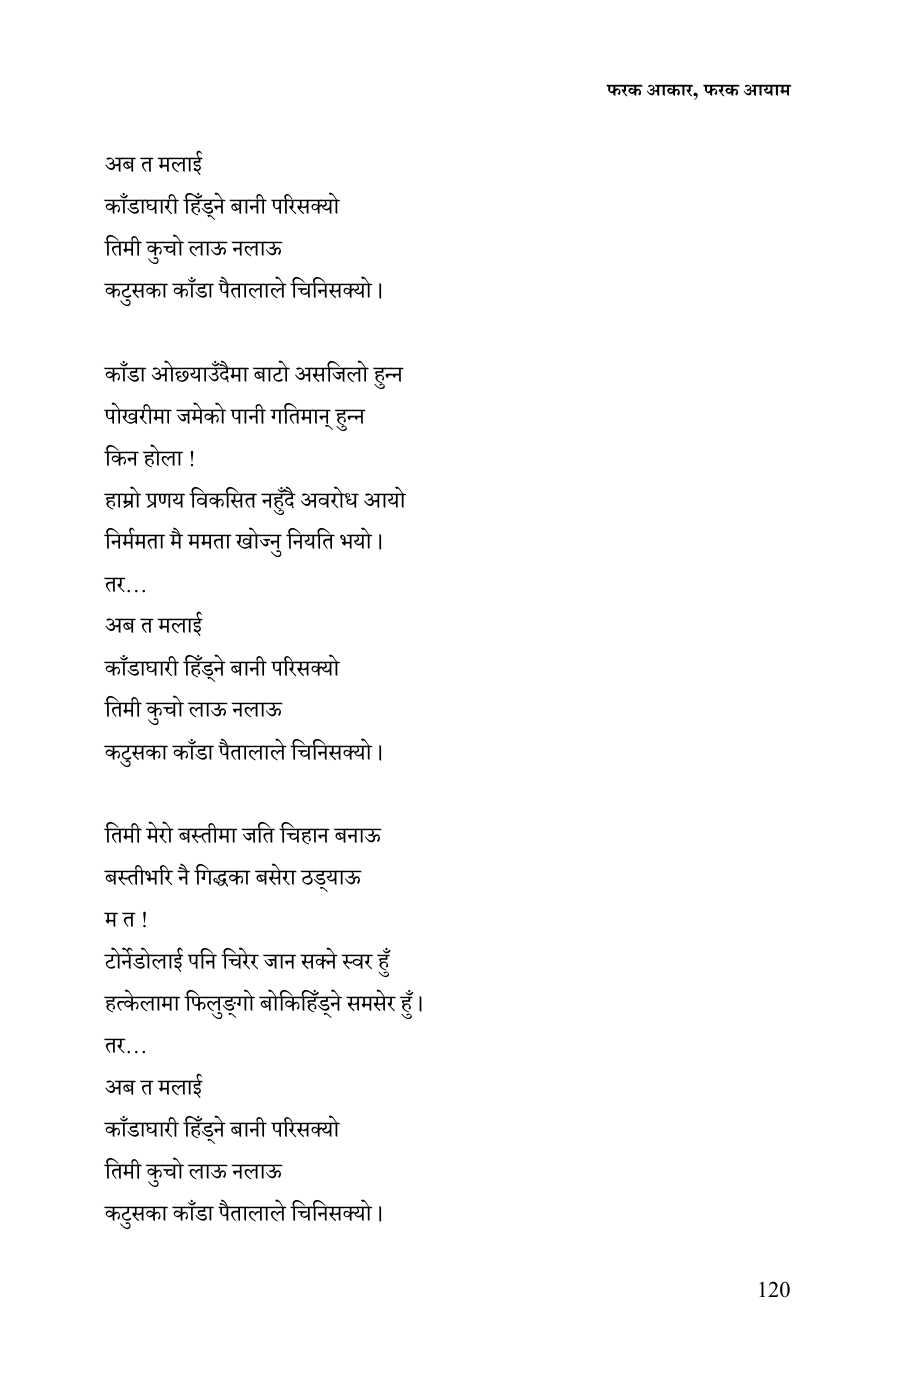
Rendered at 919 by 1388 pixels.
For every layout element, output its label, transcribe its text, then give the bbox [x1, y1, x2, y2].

text अब त मलाई [105, 151, 791, 184]
text तिमी कुचो लाऊ नलाऊ [105, 1158, 791, 1192]
text काँडा ओछ्याउँदैमा बाटो असजिलो हुन्न [105, 361, 791, 394]
text कटुसका काँडा पैतालाले चिनिसक्यो । [105, 738, 791, 772]
text निर्ममता मै ममता खोज्नु नियति भयो । [105, 528, 791, 562]
text कटुसका काँडा पैतालाले चिनिसक्यो । [105, 277, 791, 310]
text म त ! [105, 906, 791, 940]
text काँडाघारी हिँड्ने बानी परिसक्यो [105, 1116, 791, 1150]
text तर… [105, 1032, 791, 1066]
text तिमी मेरो बस्तीमा जति चिहान बनाऊ [105, 822, 791, 856]
text हत्केलामा फिलुङ्गो बोकिहिँड्ने समसेर हुँ । [105, 990, 791, 1024]
text कटुसका काँडा पैतालाले चिनिसक्यो । [105, 1200, 791, 1234]
text अब त मलाई [105, 612, 791, 646]
text काँडाघारी हिँड्ने बानी परिसक्यो [105, 193, 791, 226]
text काँडाघारी हिँड्ने बानी परिसक्यो [105, 654, 791, 688]
text बस्तीभरि नै गिद्धका बसेरा ठड्याऊ [105, 864, 791, 898]
text तिमी कुचो लाऊ नलाऊ [105, 696, 791, 730]
text हाम्रो प्रणय विकसित नहुँदै अवरोध आयो [105, 487, 791, 520]
text तर… [105, 571, 791, 604]
text पोखरीमा जमेको पानी गतिमान् हुन्न [105, 403, 791, 436]
text टोर्नेडोलाई पनि चिरेर जान सक्ने स्वर हुँ [105, 948, 791, 982]
text अब त मलाई [105, 1074, 791, 1108]
text किन होला ! [105, 444, 791, 478]
text तिमी कुचो लाऊ नलाऊ [105, 235, 791, 268]
